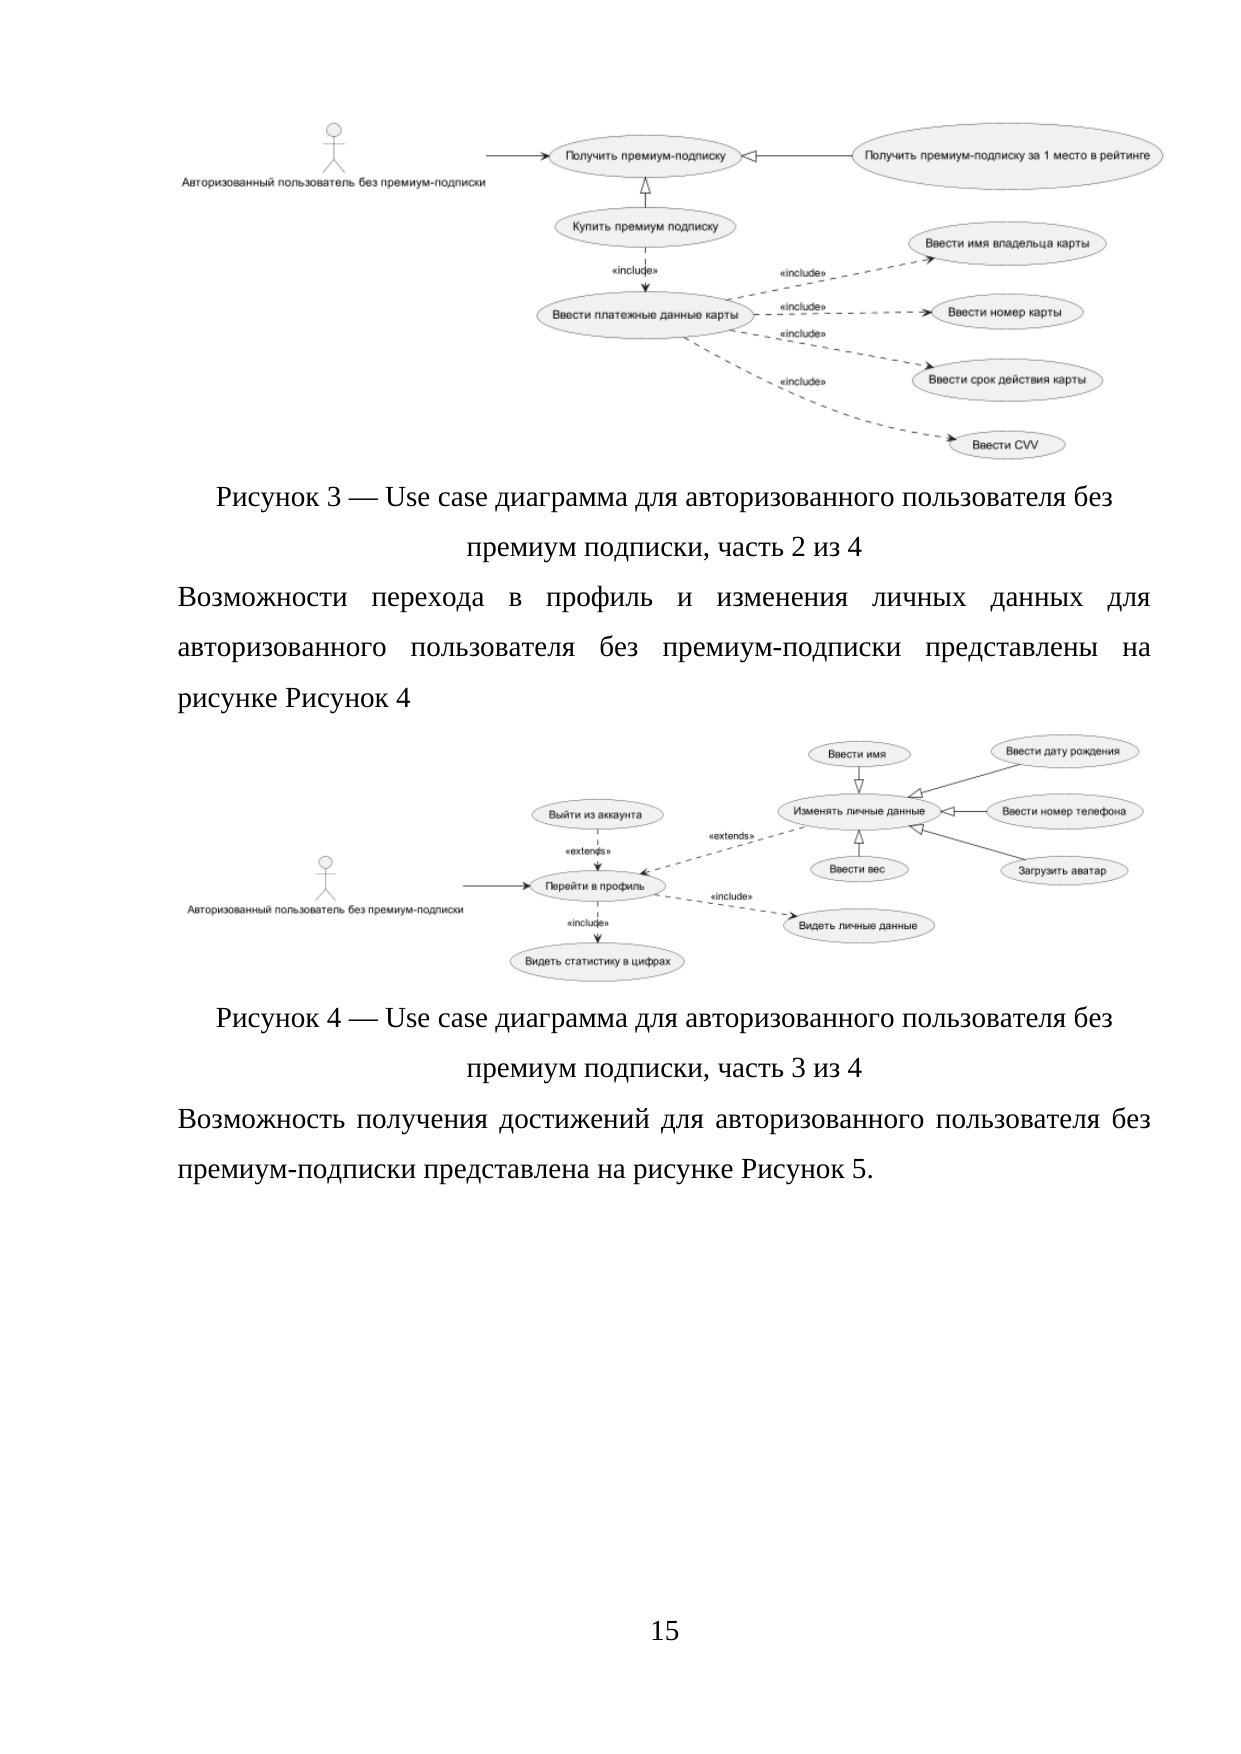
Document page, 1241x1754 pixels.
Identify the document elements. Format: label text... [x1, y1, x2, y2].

text Рисунок 3 — Use case диаграмма для авторизованного пользователя без премиум подписки, часть 2 из 4 [177, 479, 1152, 562]
text Возможности перехода в профиль и изменения личных данных для авторизованного пользователя без премиум-подписки представлены на рисунке Рисунок 4 [177, 579, 1152, 713]
text Возможность получения достижений для авторизованного пользователя без премиум-подписки представлена на рисунке Рисунок 5. [177, 1101, 1152, 1184]
text Рисунок 4 — Use case диаграмма для авторизованного пользователя без премиум подписки, часть 3 из 4 [177, 1000, 1152, 1084]
picture [177, 118, 1167, 462]
picture [183, 730, 1145, 984]
